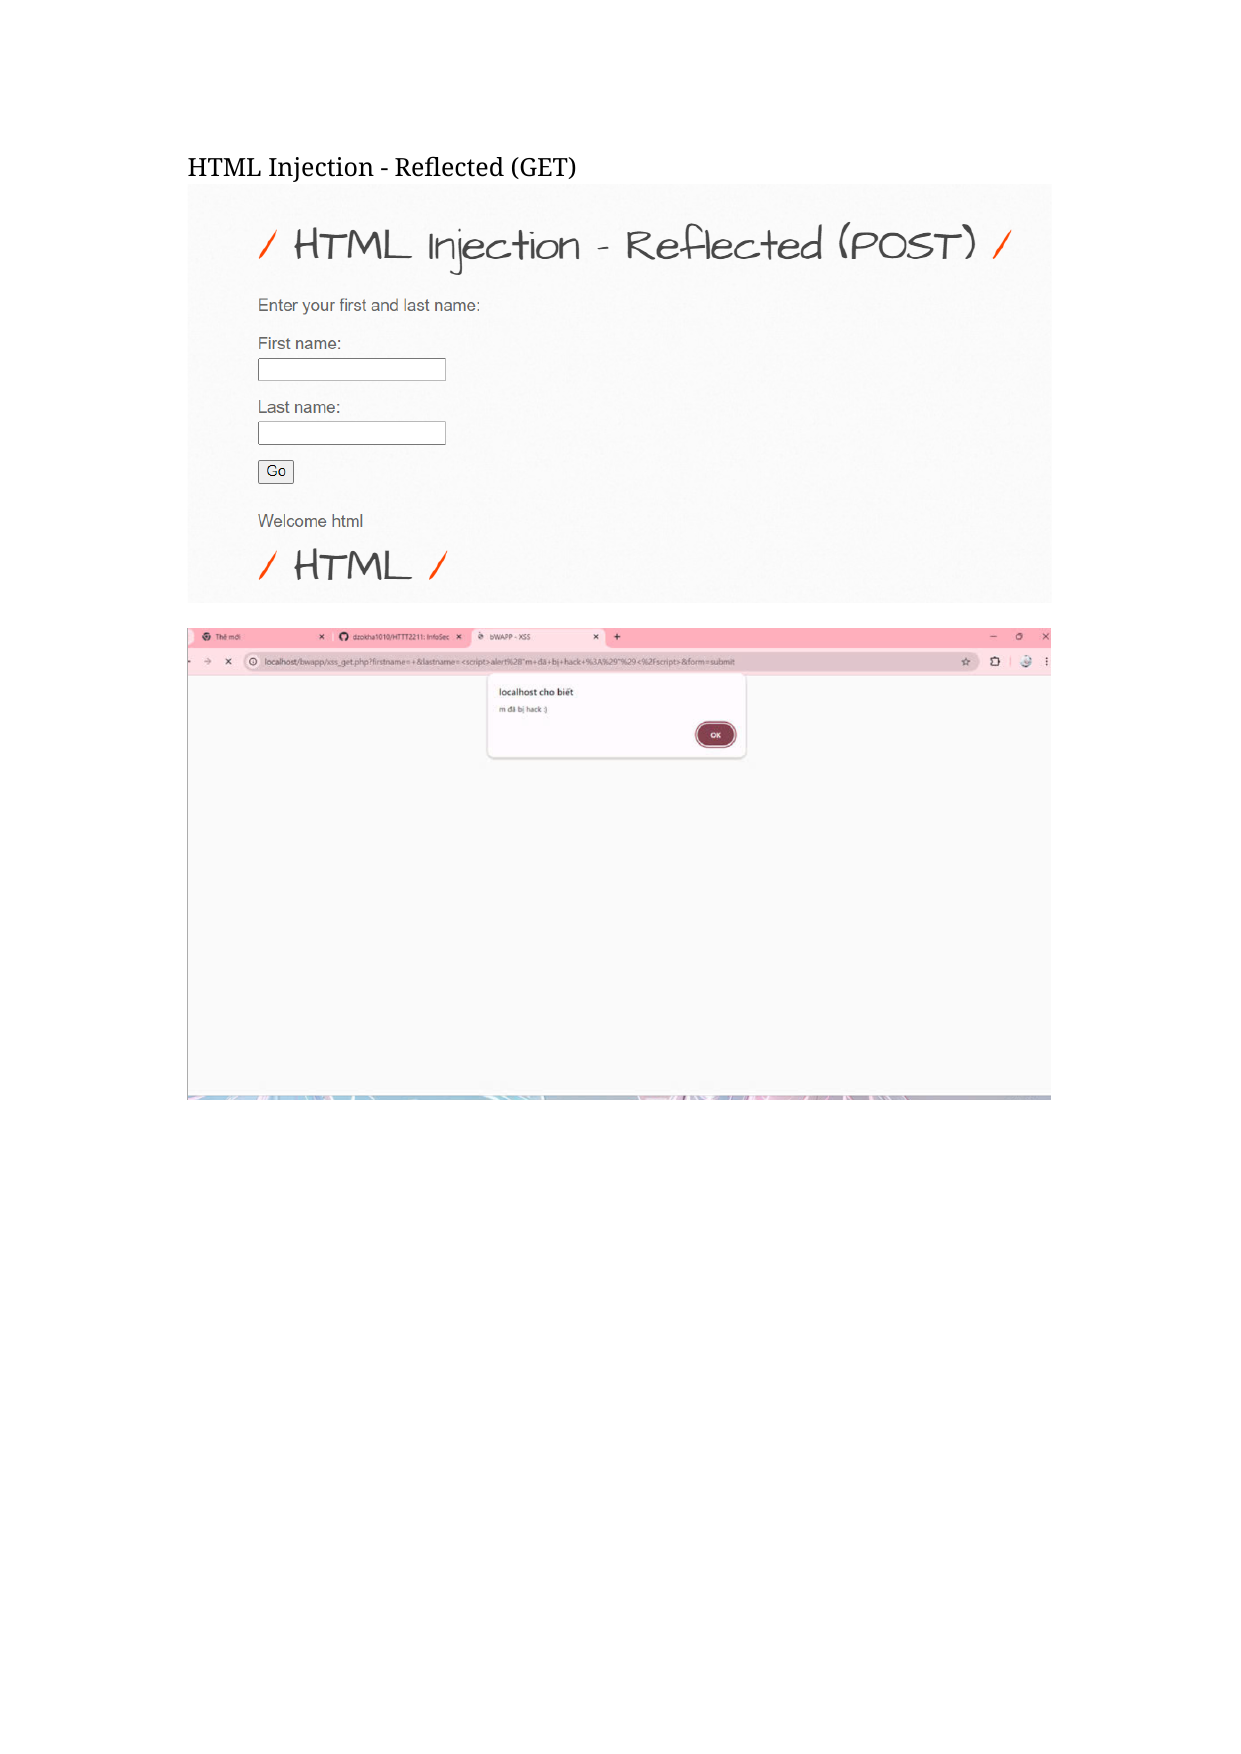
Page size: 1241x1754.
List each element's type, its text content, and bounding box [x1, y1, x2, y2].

picture [187, 184, 1052, 603]
picture [187, 628, 1051, 1100]
text HTML Injection - Reflected (GET) [187, 150, 1053, 184]
